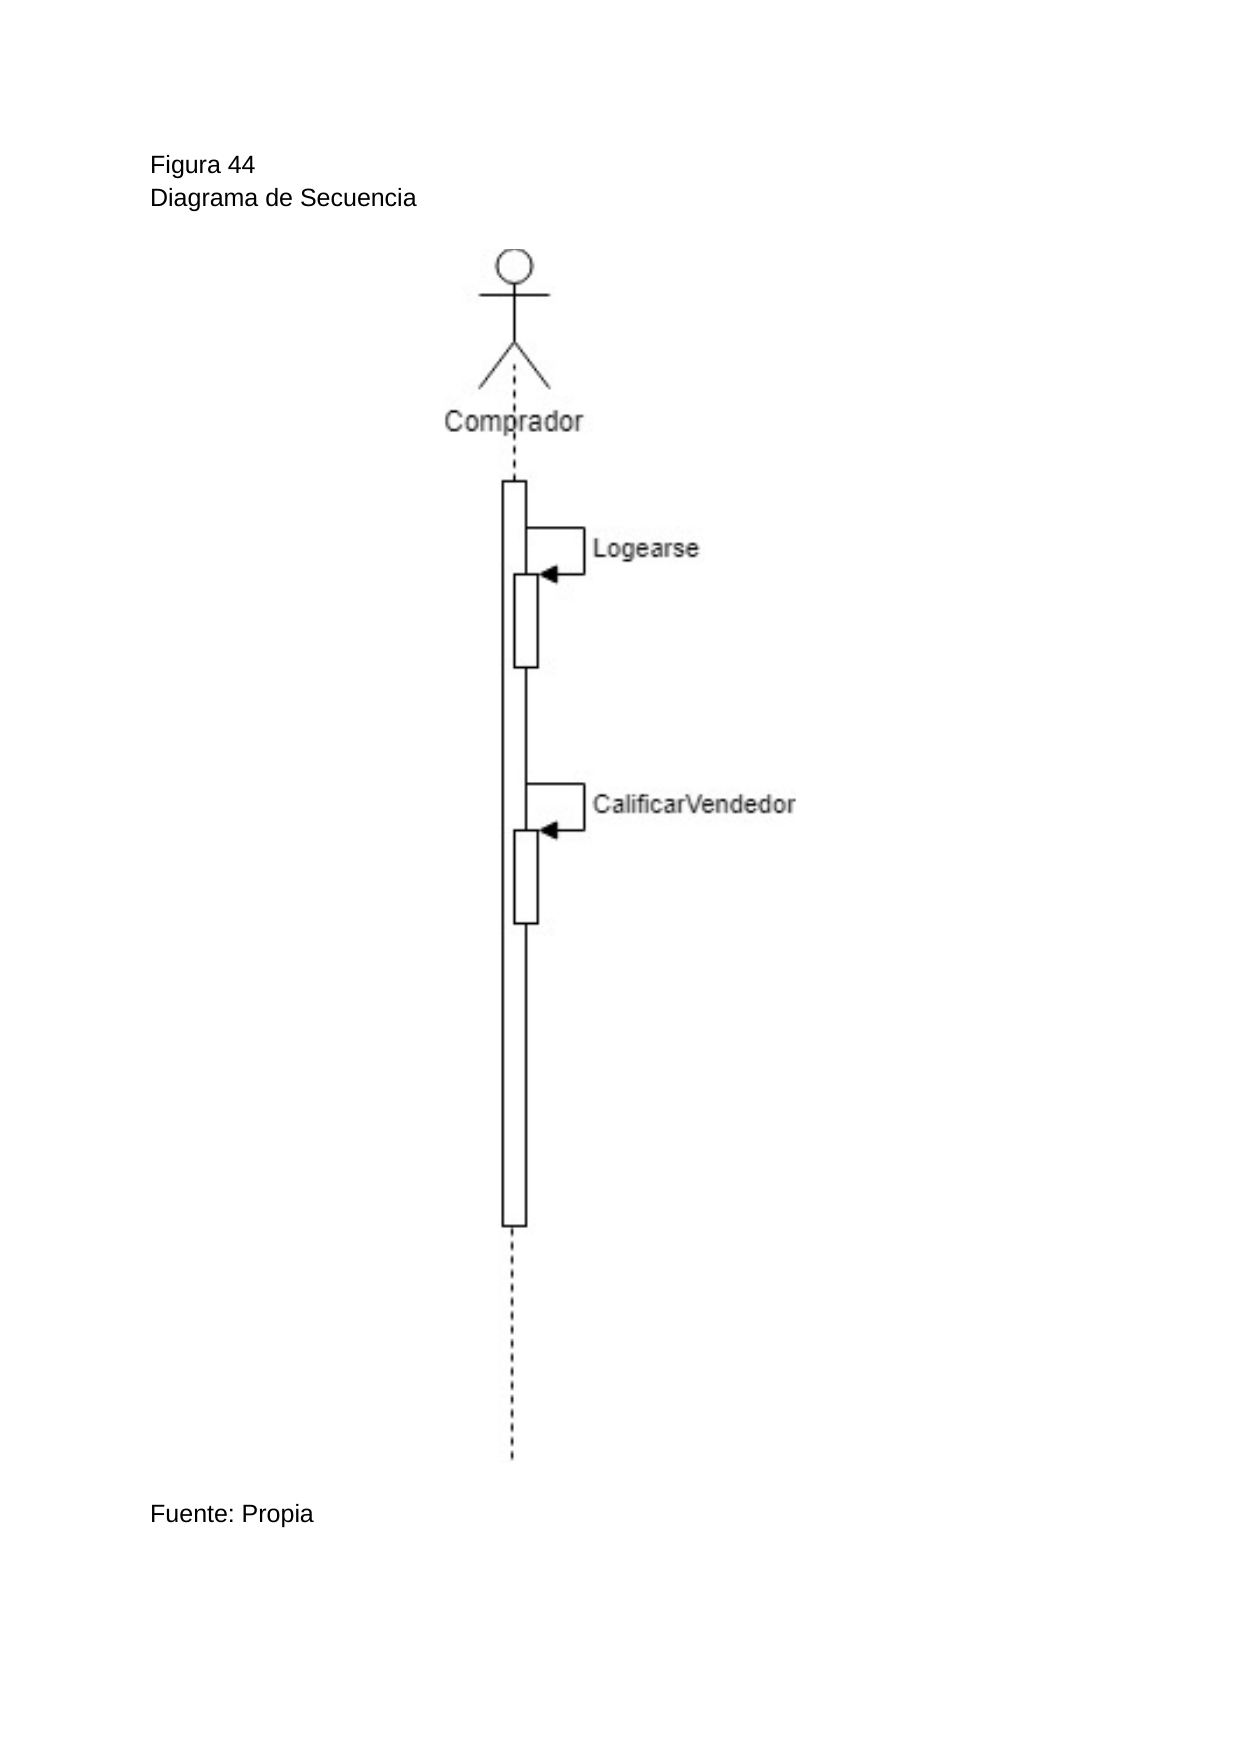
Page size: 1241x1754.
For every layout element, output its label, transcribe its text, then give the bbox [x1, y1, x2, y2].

text Fuente: Propia [150, 1499, 1090, 1528]
text Diagrama de Secuencia [150, 183, 1090, 212]
picture [444, 249, 796, 1463]
text Figura 44 [150, 150, 1090, 179]
